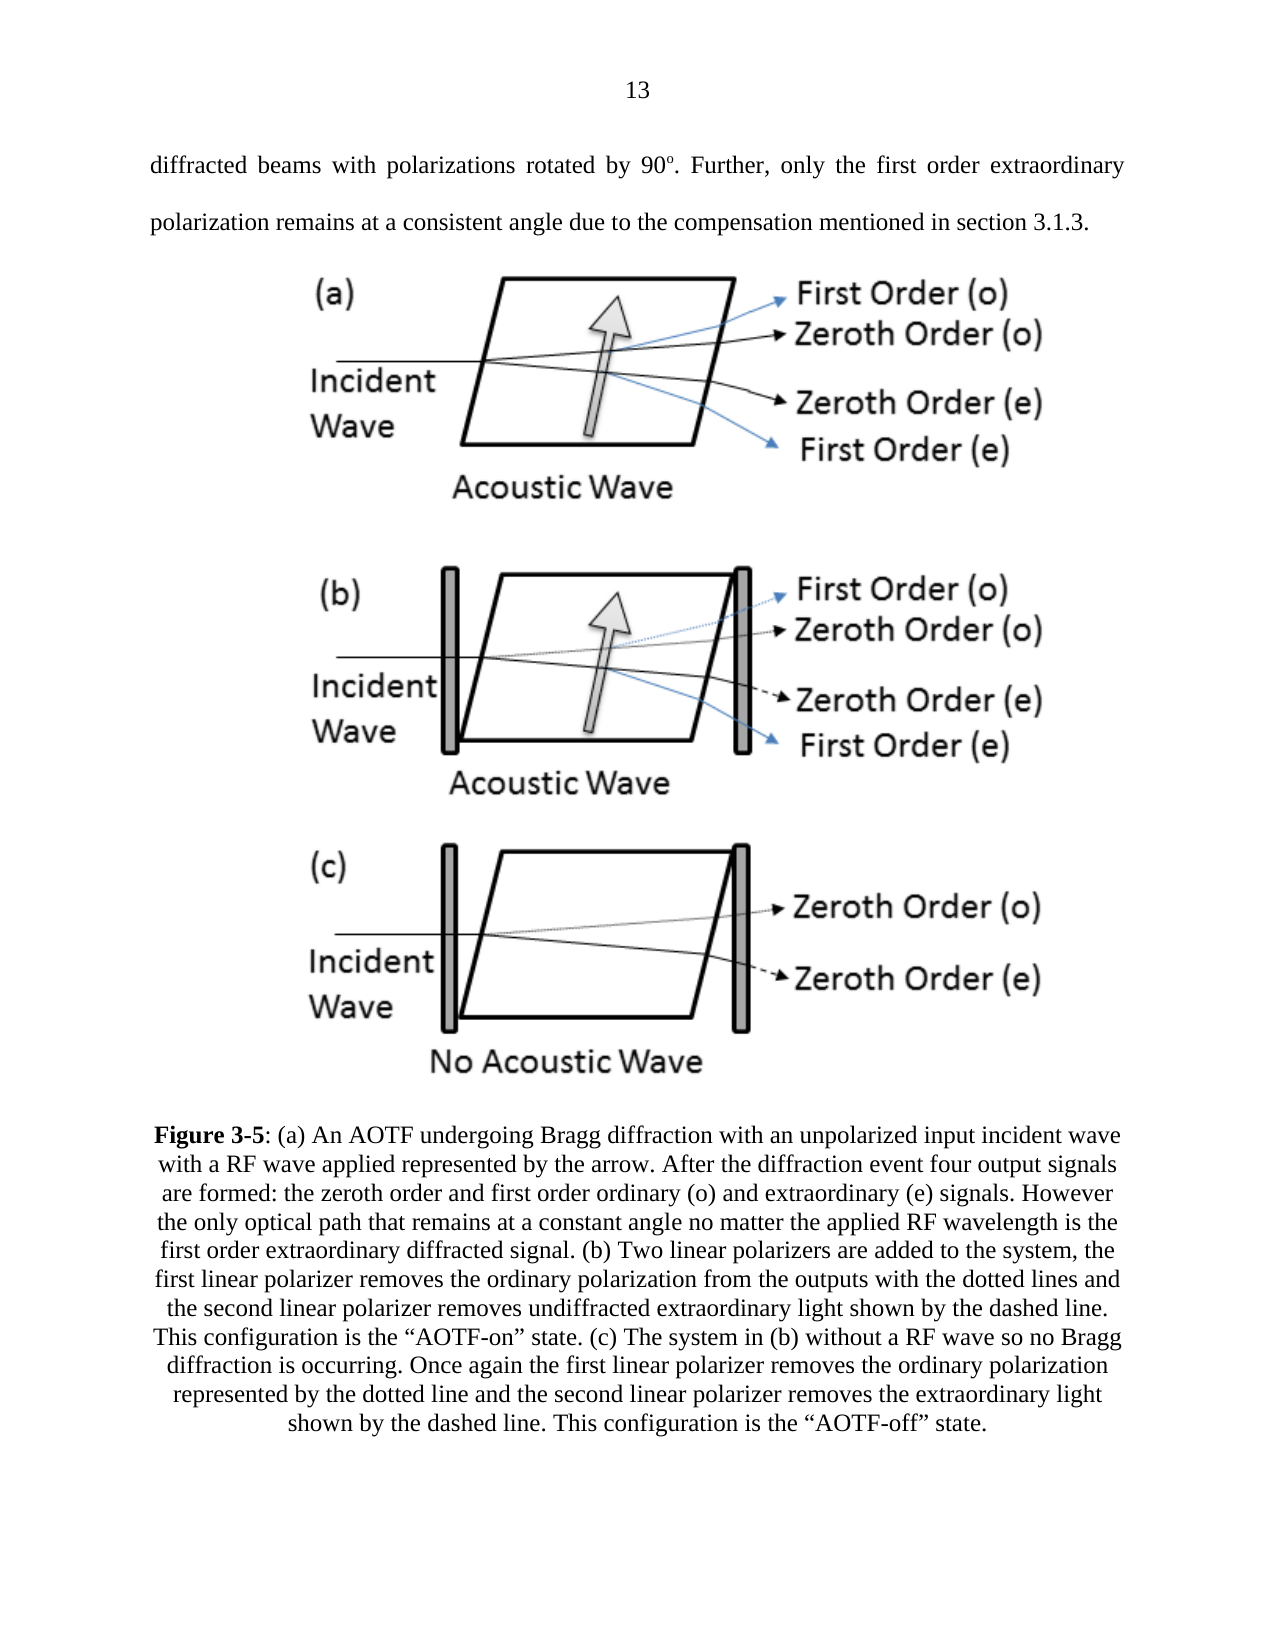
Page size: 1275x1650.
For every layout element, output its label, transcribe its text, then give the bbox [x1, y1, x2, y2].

text Figure 3-5: (a) An AOTF undergoing Bragg diffraction with an unpolarized input incident wave with a RF wave applied represented by the arrow. After the diffraction event four output signals are formed: the zeroth order and first order ordinary (o) and extraordinary (e) signals. However the only optical path that remains at a constant angle no matter the applied RF wavelength is the first order extraordinary diffracted signal. (b) Two linear polarizers are added to the system, the first linear polarizer removes the ordinary polarization from the outputs with the dotted lines and the second linear polarizer removes undiffracted extraordinary light shown by the dashed line. This configuration is the “AOTF-on” state. (c) The system in (b) without a RF wave so no Bragg diffraction is occurring. Once again the first linear polarizer removes the ordinary polarization represented by the dotted line and the second linear polarizer removes the extraordinary light shown by the dashed line. This configuration is the “AOTF-off” state. [150, 1120, 1125, 1437]
picture [305, 265, 1045, 1092]
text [150, 150, 1125, 236]
